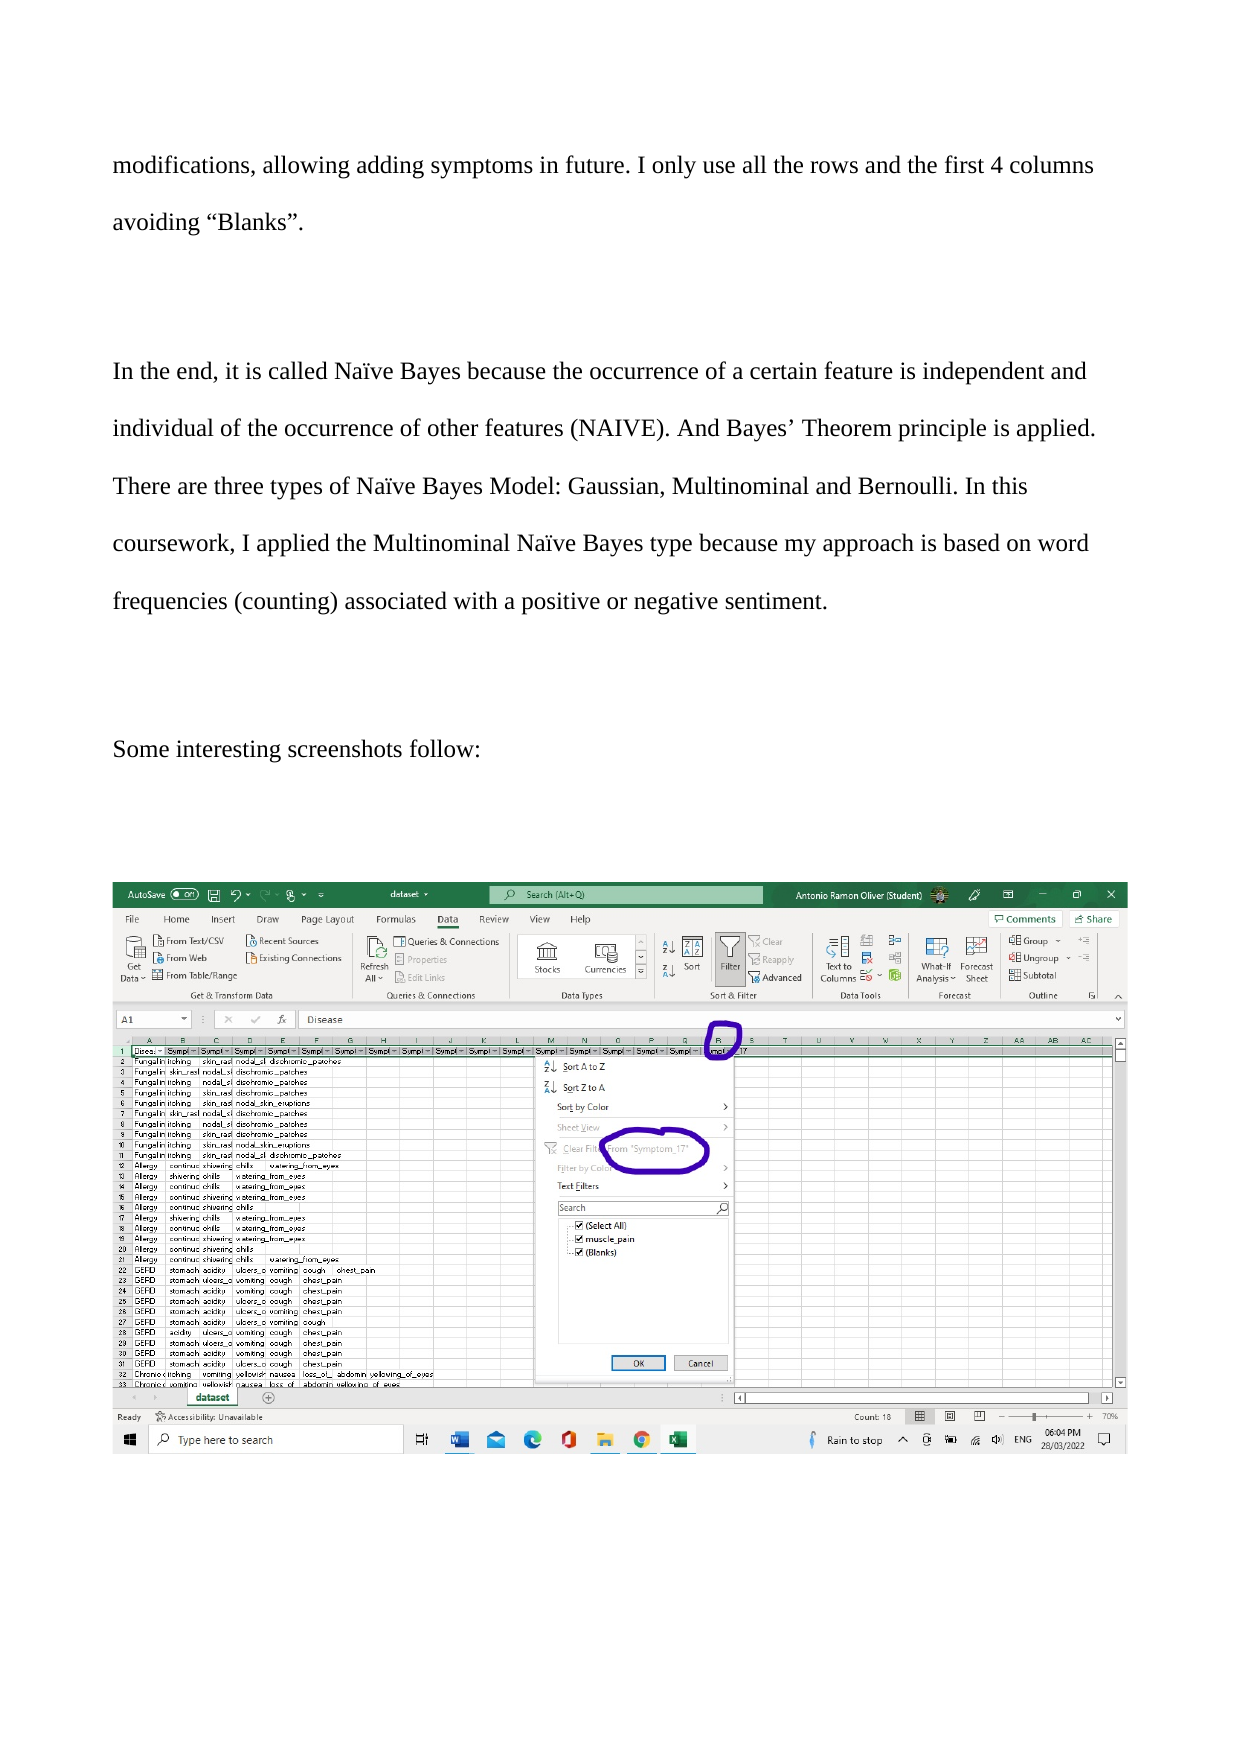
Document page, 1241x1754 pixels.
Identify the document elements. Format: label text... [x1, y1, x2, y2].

text Some interesting screenshots follow: [112, 734, 1128, 763]
picture [112, 882, 1128, 1454]
text In the end, it is called Naïve Bayes because the occurrence of a certain feature is independent and individual of the occurrence of other features (NAIVE). And Bayes’ Theorem principle is applied. There are three types of Naïve Bayes Model: Gaussian, Multinominal and Bernoulli. In this coursework, I applied the Multinominal Naïve Bayes type because my approach is based on word frequencies (counting) associated with a positive or negative sentiment. [112, 356, 1128, 614]
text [112, 150, 1128, 236]
